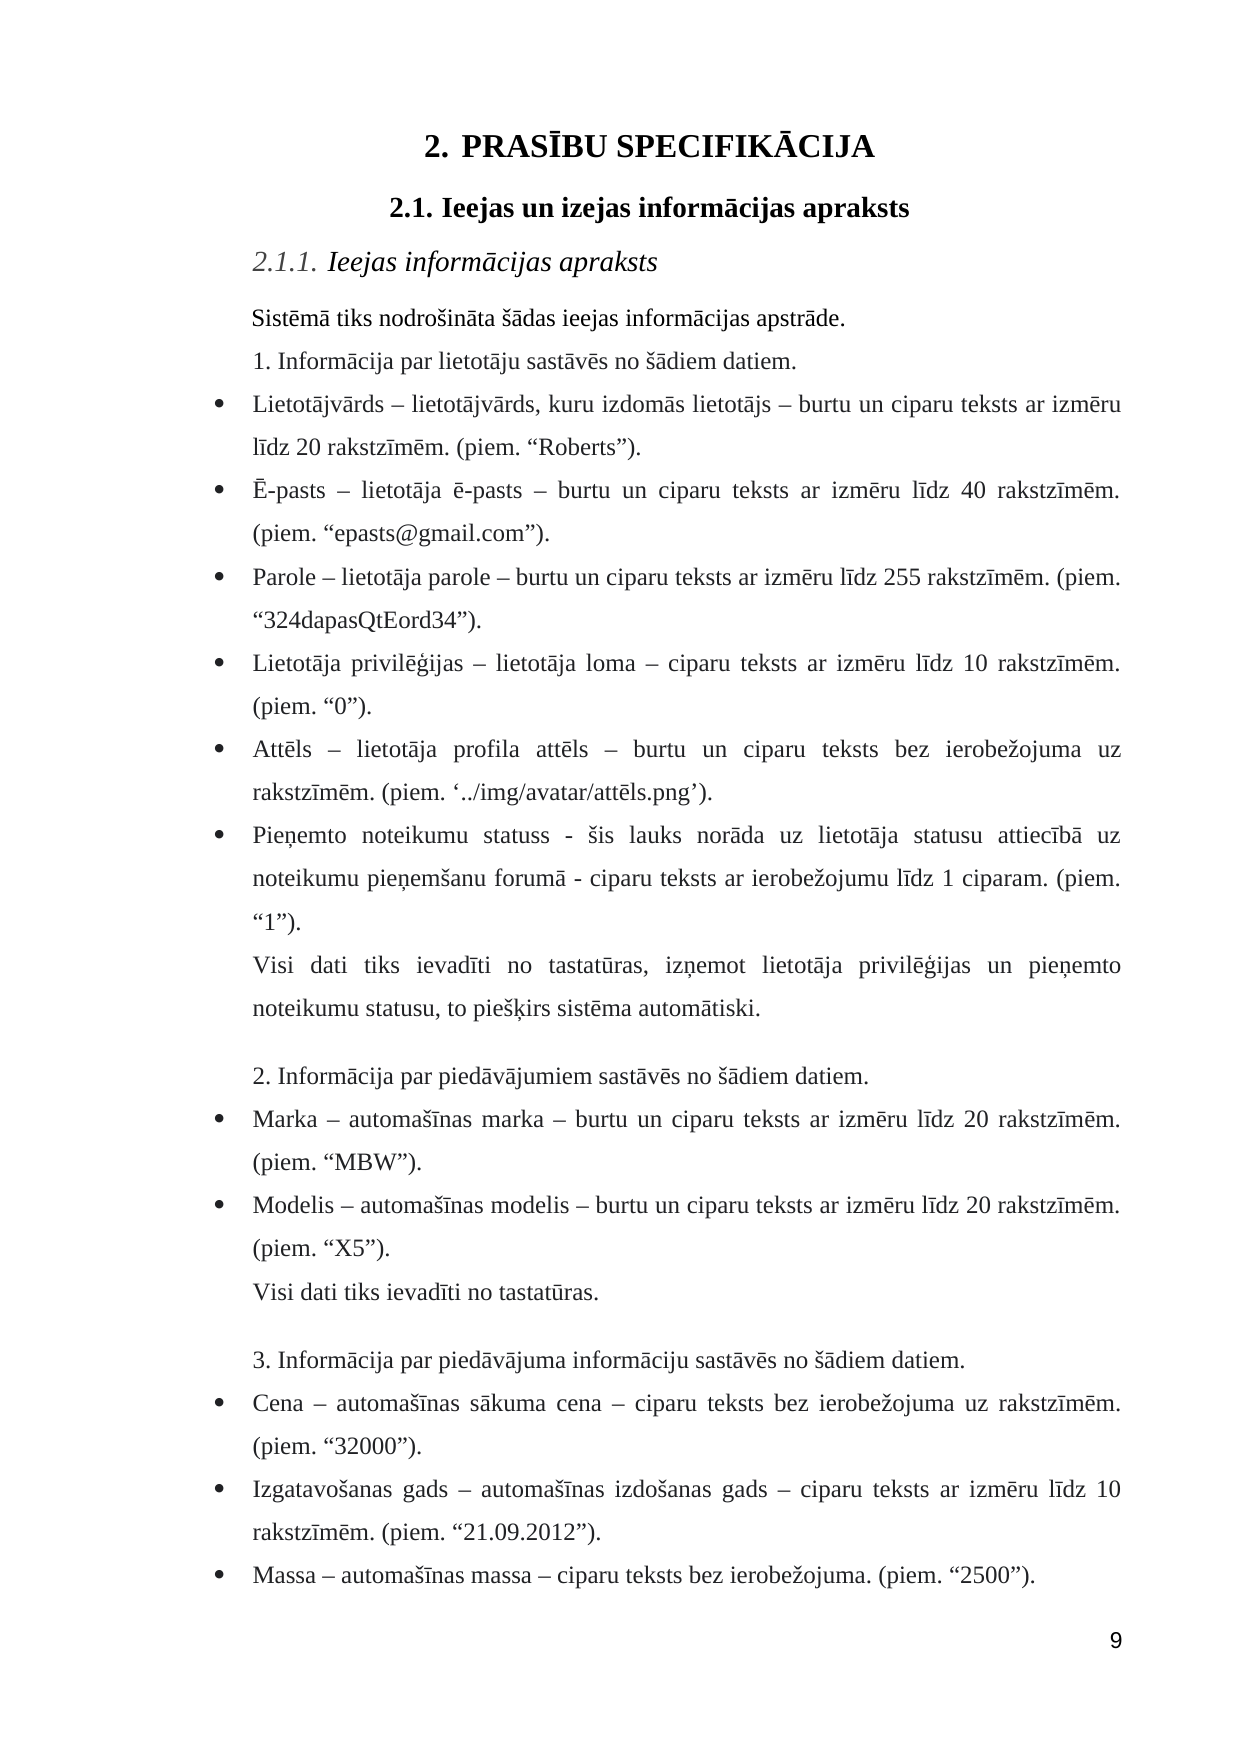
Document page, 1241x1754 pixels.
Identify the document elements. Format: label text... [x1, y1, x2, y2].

list Attēls – lietotāja profila attēls – burtu un ciparu teksts bez ierobežojuma uz rakstzīmēm. (piem. ‘../img/avatar/attēls.png’). [215, 734, 1122, 806]
list Cena – automašīnas sākuma cena – ciparu teksts bez ierobežojuma uz rakstzīmēm. (piem. “32000”). [215, 1388, 1122, 1460]
text Sistēmā tiks nodrošināta šādas ieejas informācijas apstrāde. [177, 303, 1122, 332]
list Izgatavošanas gads – automašīnas izdošanas gads – ciparu teksts ar izmēru līdz 10 rakstzīmēm. (piem. “21.09.2012”). [215, 1474, 1122, 1546]
list Ē-pasts – lietotāja ē-pasts – burtu un ciparu teksts ar izmēru līdz 40 rakstzīmēm. (piem. “epasts@gmail.com”). [215, 475, 1122, 547]
text 1. Informācija par lietotāju sastāvēs no šādiem datiem. [252, 346, 1122, 375]
list Visi dati tiks ievadīti no tastatūras, izņemot lietotāja privilēģijas un pieņemto noteikumu statusu, to piešķirs sistēma automātiski. [252, 950, 1122, 1022]
list Massa – automašīnas massa – ciparu teksts bez ierobežojuma. (piem. “2500”). [215, 1560, 1122, 1589]
subtitle PRASĪBU SPECIFIKĀCIJA [177, 127, 1122, 165]
subtitle Ieejas un izejas informācijas apraksts [177, 190, 1122, 223]
subtitle Ieejas informācijas apraksts [252, 244, 1122, 278]
list Parole – lietotāja parole – burtu un ciparu teksts ar izmēru līdz 255 rakstzīmēm. (piem. “324dapasQtEord34”). [215, 562, 1122, 633]
list Modelis – automašīnas modelis – burtu un ciparu teksts ar izmēru līdz 20 rakstzīmēm. (piem. “X5”). [215, 1190, 1122, 1262]
list Lietotājvārds – lietotājvārds, kuru izdomās lietotājs – burtu un ciparu teksts ar izmēru līdz 20 rakstzīmēm. (piem. “Roberts”). [215, 389, 1122, 461]
list Lietotāja privilēģijas – lietotāja loma – ciparu teksts ar izmēru līdz 10 rakstzīmēm. (piem. “0”). [215, 648, 1122, 720]
text 3. Informācija par piedāvājuma informāciju sastāvēs no šādiem datiem. [252, 1345, 1122, 1373]
text 2. Informācija par piedāvājumiem sastāvēs no šādiem datiem. [252, 1061, 1122, 1090]
list Pieņemto noteikumu statuss - šis lauks norāda uz lietotāja statusu attiecībā uz noteikumu pieņemšanu forumā - ciparu teksts ar ierobežojumu līdz 1 ciparam. (piem. “1”). [215, 820, 1122, 935]
list Marka – automašīnas marka – burtu un ciparu teksts ar izmēru līdz 20 rakstzīmēm. (piem. “MBW”). [215, 1104, 1122, 1176]
list Visi dati tiks ievadīti no tastatūras. [252, 1277, 1122, 1305]
